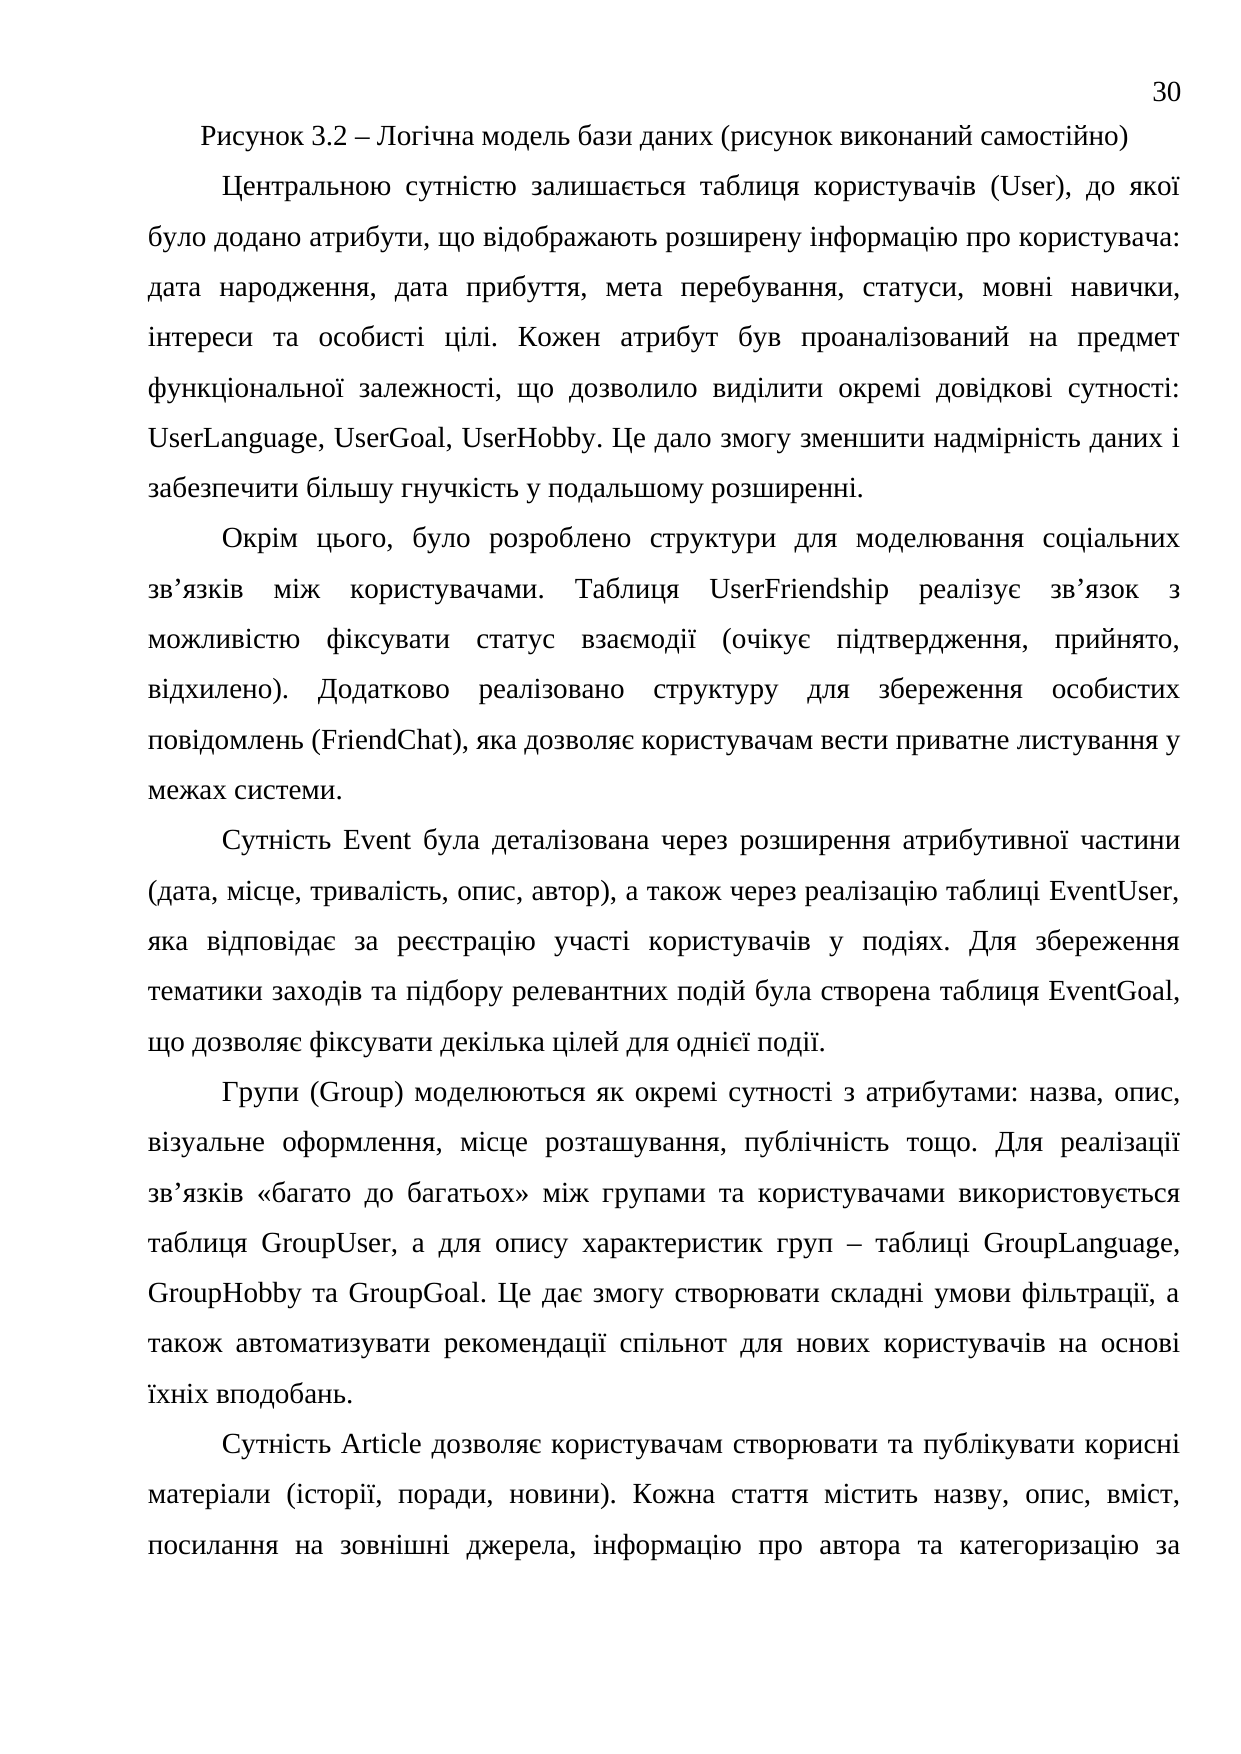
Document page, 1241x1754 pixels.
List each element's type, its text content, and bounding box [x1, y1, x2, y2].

text Сутність Event була деталізована через розширення атрибутивної частини (дата, місце, тривалість, опис, автор), а також через реалізацію таблиці EventUser, яка відповідає за реєстрацію участі користувачів у подіях. Для збереження тематики заходів та підбору релевантних подій була створена таблиця EventGoal, що дозволяє фіксувати декілька цілей для однієї події. [148, 822, 1181, 1057]
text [148, 1426, 1181, 1560]
text Рисунок 3.2 – Логічна модель бази даних (рисунок виконаний самостійно) [148, 118, 1181, 152]
text Центральною сутністю залишається таблиця користувачів (User), до якої було додано атрибути, що відображають розширену інформацію про користувача: дата народження, дата прибуття, мета перебування, статуси, мовні навички, інтереси та особисті цілі. Кожен атрибут був проаналізований на предмет функціональної залежності, що дозволило виділити окремі довідкові сутності: UserLanguage, UserGoal, UserHobby. Це дало змогу зменшити надмірність даних і забезпечити більшу гнучкість у подальшому розширенні. [148, 168, 1181, 504]
text Окрім цього, було розроблено структури для моделювання соціальних зв’язків між користувачами. Таблиця UserFriendship реалізує зв’язок з можливістю фіксувати статус взаємодії (очікує підтвердження, прийнято, відхилено). Додатково реалізовано структуру для збереження особистих повідомлень (FriendChat), яка дозволяє користувачам вести приватне листування у межах системи. [148, 521, 1181, 806]
text Групи (Group) моделюються як окремі сутності з атрибутами: назва, опис, візуальне оформлення, місце розташування, публічність тощо. Для реалізації зв’язків «багато до багатьох» між групами та користувачами використовується таблиця GroupUser, а для опису характеристик груп – таблиці GroupLanguage, GroupHobby та GroupGoal. Це дає змогу створювати складні умови фільтрації, а також автоматизувати рекомендації спільнот для нових користувачів на основі їхніх вподобань. [148, 1074, 1181, 1409]
